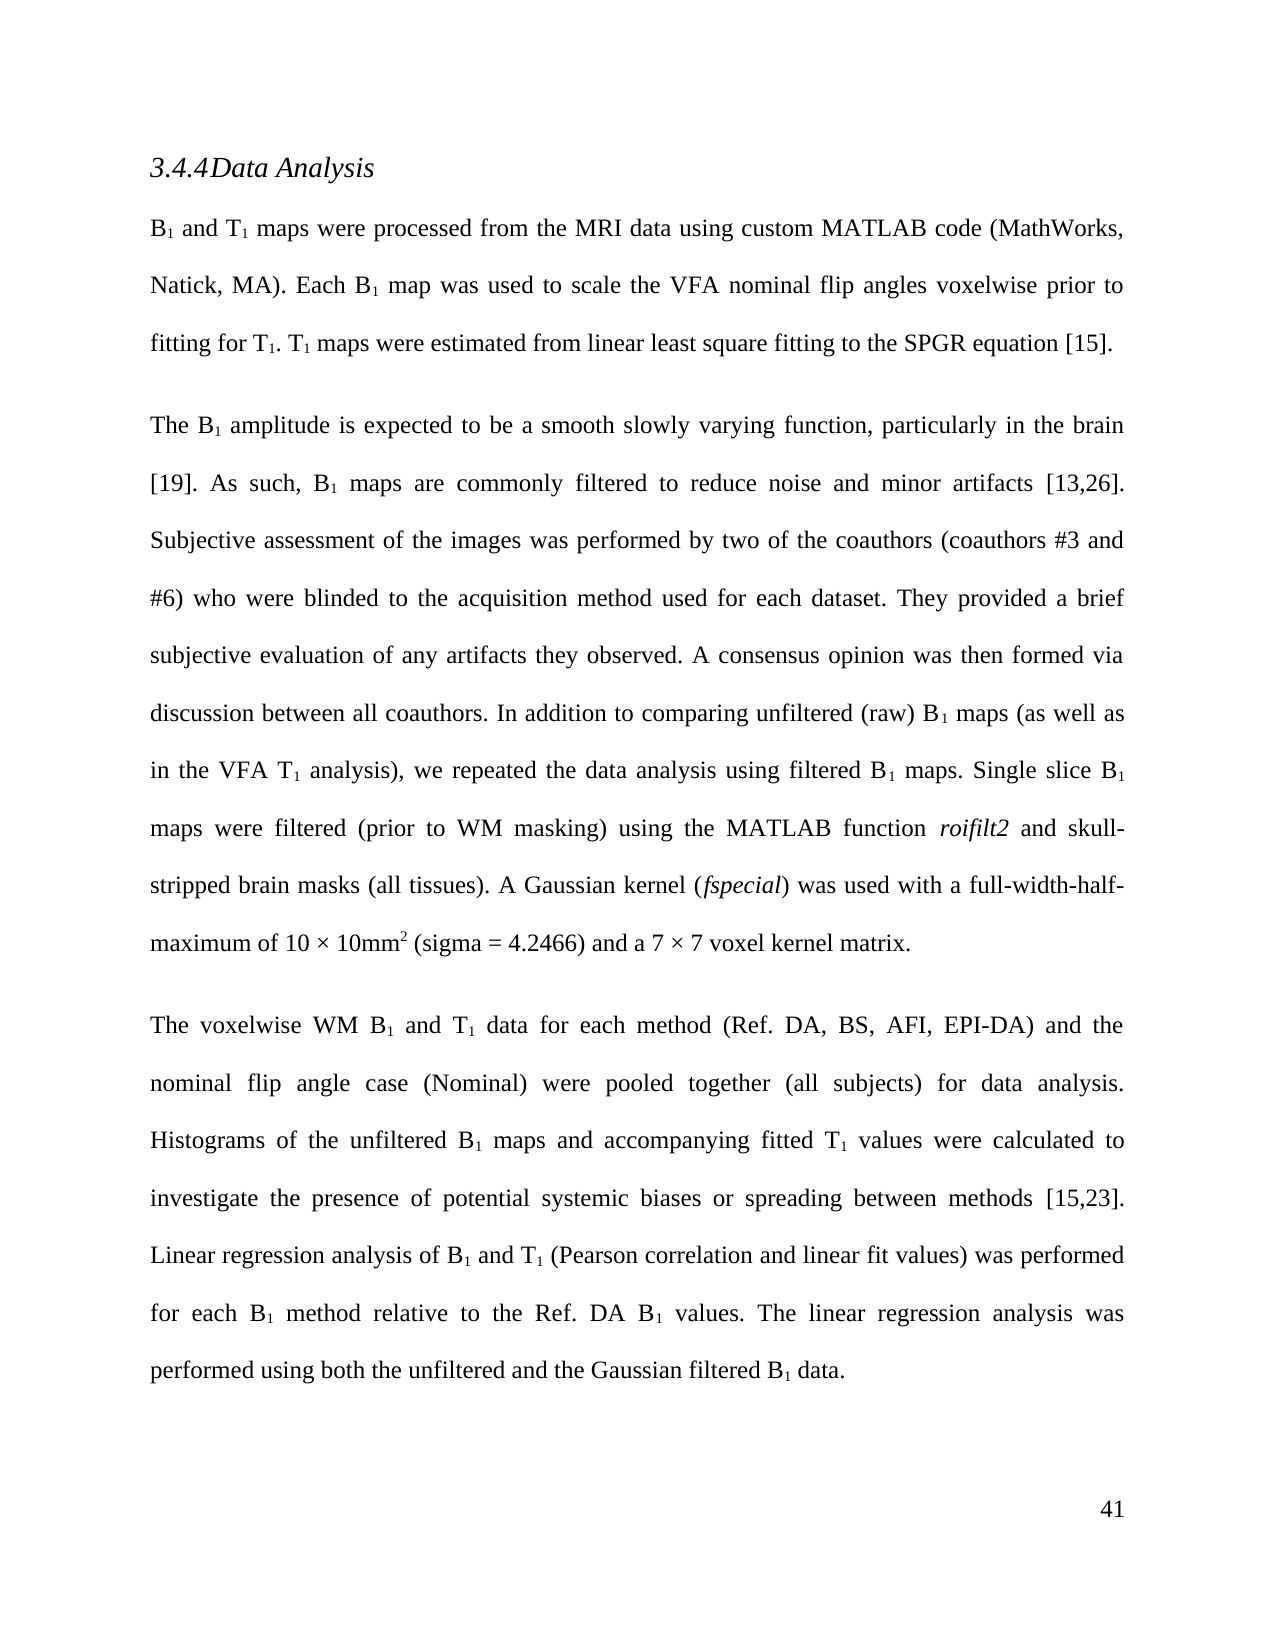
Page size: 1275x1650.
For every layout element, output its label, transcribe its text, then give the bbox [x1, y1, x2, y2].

text The voxelwise WM B1 and T1 data for each method (Ref. DA, BS, AFI, EPI-DA) and the nominal flip angle case (Nominal) were pooled together (all subjects) for data analysis. Histograms of the unfiltered B1 maps and accompanying fitted T1 values were calculated to investigate the presence of potential systemic biases or spreading between methods [15,23]. Linear regression analysis of B1 and T1 (Pearson correlation and linear fit values) was performed for each B1 method relative to the Ref. DA B1 values. The linear regression analysis was performed using both the unfiltered and the Gaussian filtered B1 data. [150, 1010, 1125, 1384]
text B1 and T1 maps were processed from the MRI data using custom MATLAB code (MathWorks, Natick, MA). Each B1 map was used to scale the VFA nominal flip angles voxelwise prior to fitting for T1. T1 maps were estimated from linear least square fitting to the SPGR equation [15]. [150, 213, 1125, 357]
subtitle Data Analysis [150, 150, 1125, 183]
text The B1 amplitude is expected to be a smooth slowly varying function, particularly in the brain [19]. As such, B1 maps are commonly filtered to reduce noise and minor artifacts [13,26]. Subjective assessment of the images was performed by two of the coauthors (coauthors #3 and #6) who were blinded to the acquisition method used for each dataset. They provided a brief subjective evaluation of any artifacts they observed. A consensus opinion was then formed via discussion between all coauthors. In addition to comparing unfiltered (raw) B1 maps (as well as in the VFA T1 analysis), we repeated the data analysis using filtered B1 maps. Single slice B1 maps were filtered (prior to WM masking) using the MATLAB function roifilt2 and skull-stripped brain masks (all tissues). A Gaussian kernel (fspecial) was used with a full-width-half-maximum of 10 × 10mm2 (sigma = 4.2466) and a 7 × 7 voxel kernel matrix. [150, 410, 1125, 957]
